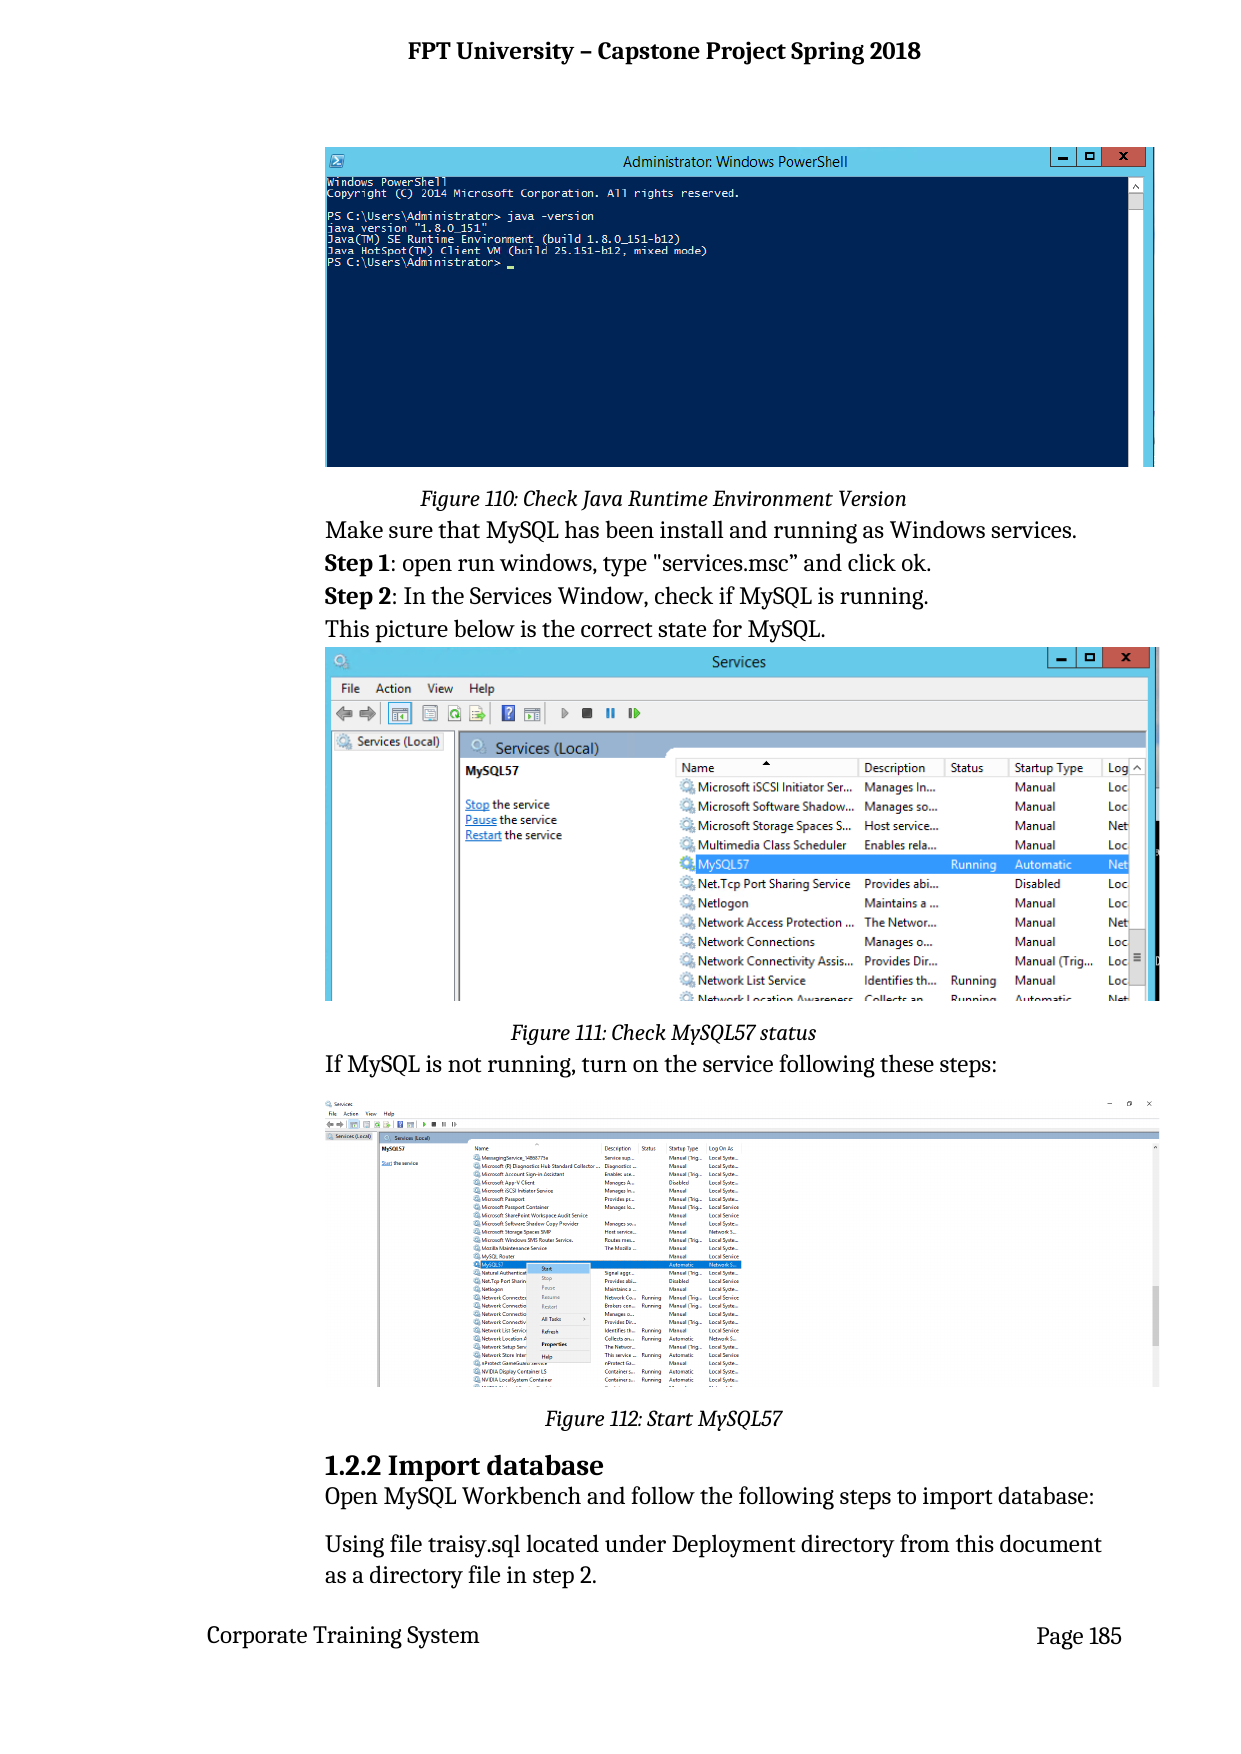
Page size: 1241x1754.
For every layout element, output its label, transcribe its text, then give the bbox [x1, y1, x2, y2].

text Make sure that MySQL has been install and running as Windows services. [325, 516, 1122, 544]
text Figure 110: Check Java Runtime Environment Version [207, 486, 1122, 512]
text This picture below is the correct state for MySQL. [325, 615, 1122, 643]
text Step 1: open run windows, type "services.msc” and click ok. [325, 549, 1122, 577]
text Using file traisy.sql located under Deployment directory from this document as a directory file in step 2. [325, 1530, 1122, 1590]
picture [325, 147, 1155, 467]
text If MySQL is not running, turn on the service following these steps: [325, 1050, 1122, 1079]
text Figure 111: Check MySQL57 status [207, 1020, 1122, 1046]
text Figure 112: Start MySQL57 [207, 1406, 1122, 1432]
text Step 2: In the Services Window, check if MySQL is running. [325, 582, 1122, 611]
picture [325, 1099, 1160, 1387]
text 1.2.2 Import database [325, 1449, 1122, 1482]
picture [325, 647, 1160, 1001]
text Open MySQL Workbench and follow the following steps to import database: [325, 1482, 1122, 1511]
